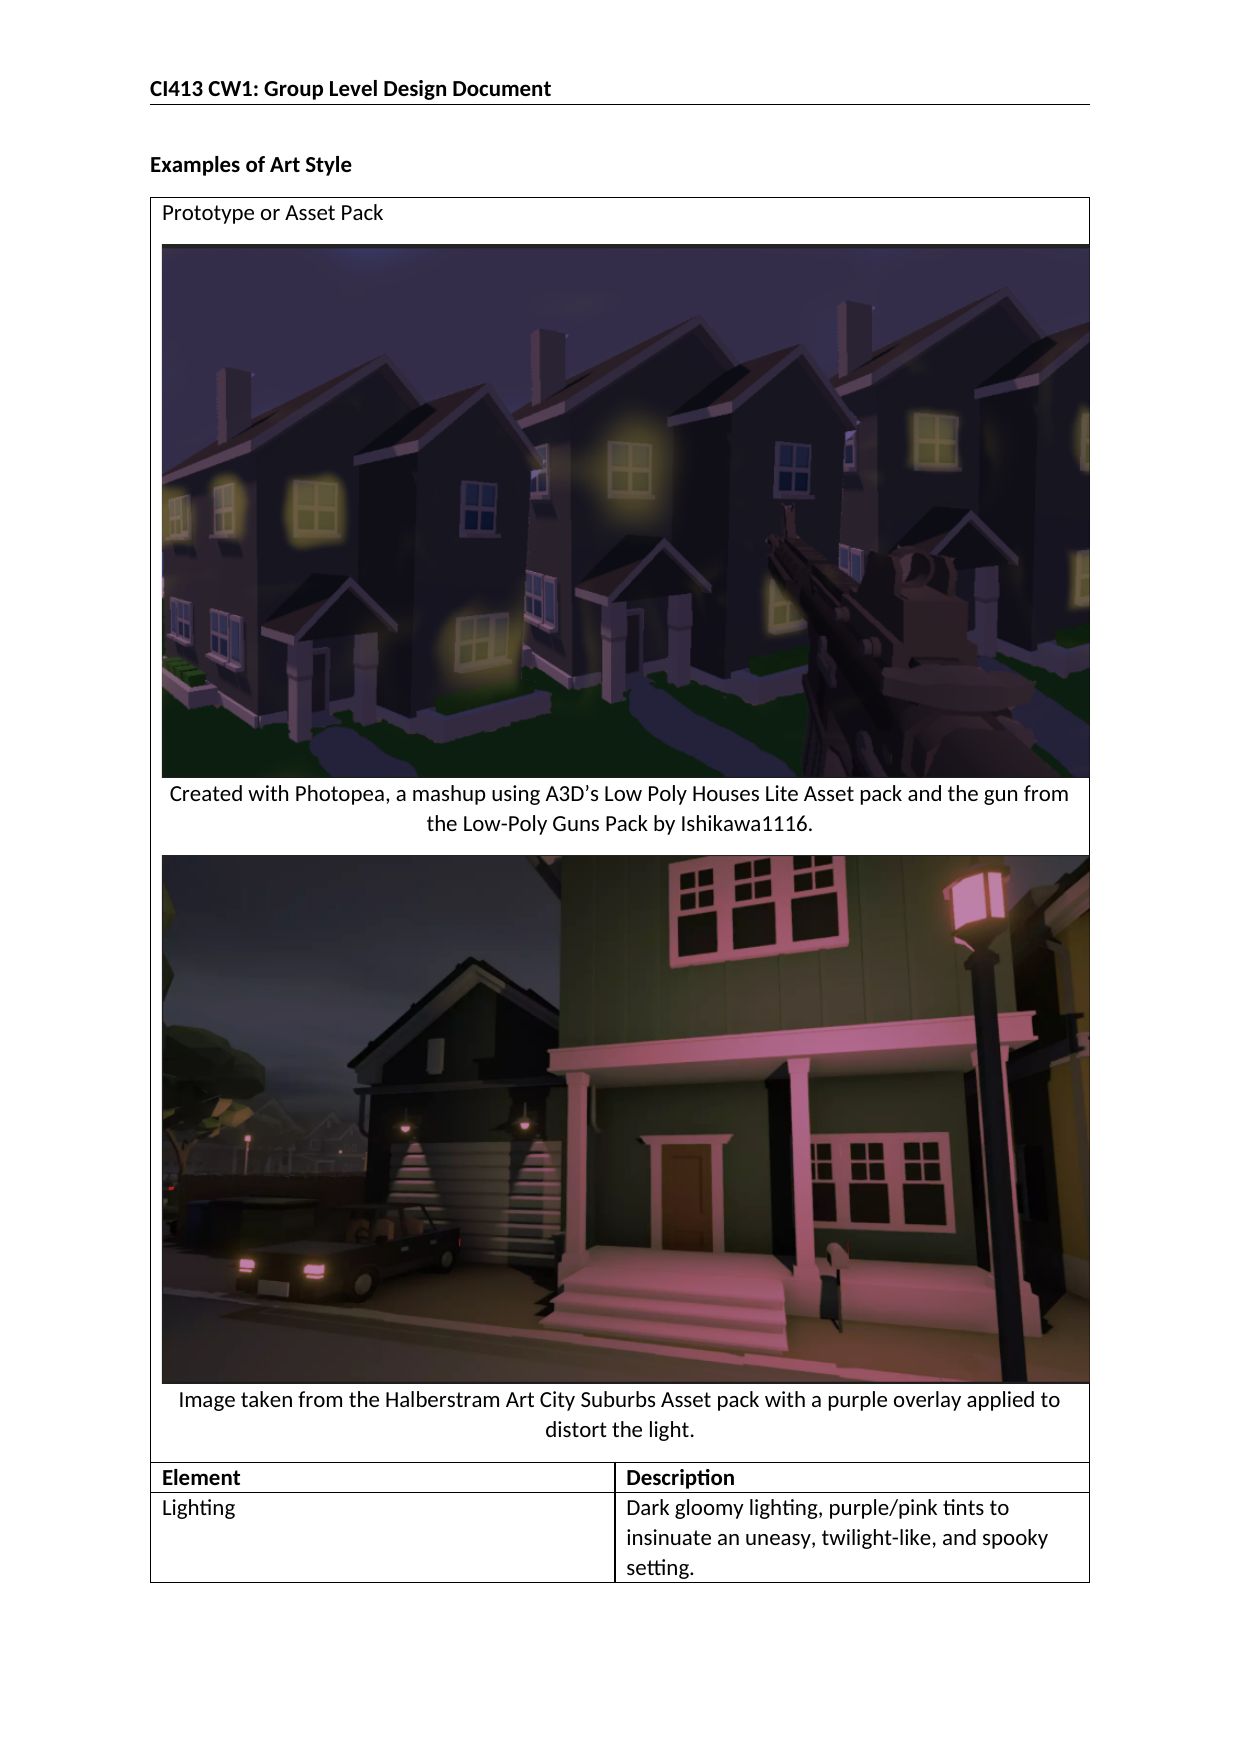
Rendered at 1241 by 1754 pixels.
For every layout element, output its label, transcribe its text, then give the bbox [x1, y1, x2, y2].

table_cell Dark gloomy lighting, purple/pink tints to insinuate an uneasy, twilight-like, and spooky setting. [616, 1493, 1089, 1582]
subtitle Examples of Art Style [150, 150, 1090, 178]
table_cell Element [151, 1463, 614, 1492]
table_header Prototype or Asset Pack Created with Photopea, a mashup using A3D’s Low Poly Houses Lite Asset pack and the gun from the Low-Poly Guns Pack by Ishikawa1116. Image taken from the Halberstram Art City Suburbs Asset pack with a purple overlay applied to distort the light. [151, 198, 1089, 1462]
table_cell Description [616, 1463, 1089, 1492]
picture [161, 244, 1090, 778]
table_cell Lighting [151, 1493, 614, 1582]
picture [161, 855, 1090, 1384]
